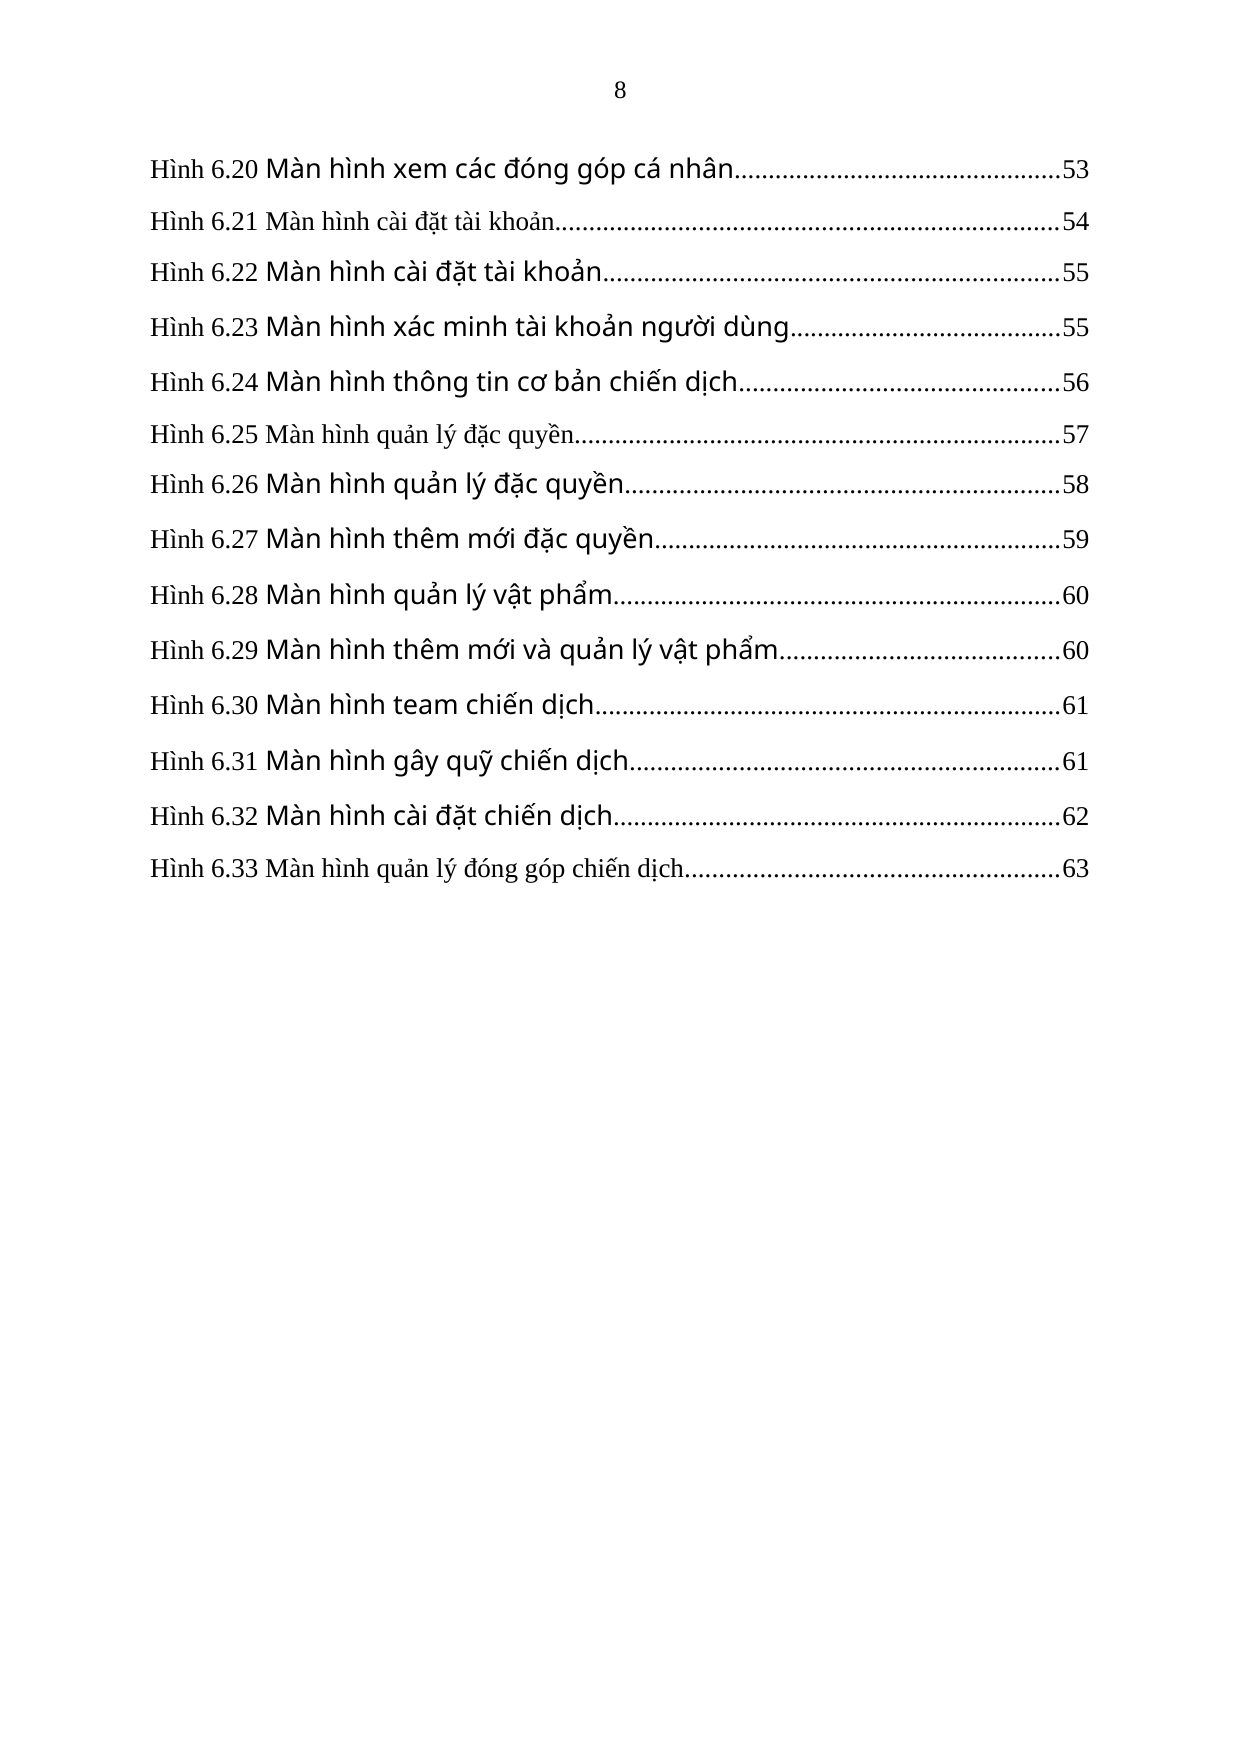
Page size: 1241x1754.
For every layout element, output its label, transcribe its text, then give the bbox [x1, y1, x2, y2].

text Hình 6.20 Màn hình xem các đóng góp cá nhân 53 [150, 150, 1090, 187]
text Hình 6.21 Màn hình cài đặt tài khoản 54 [150, 205, 1090, 236]
text Hình 6.28 Màn hình quản lý vật phẩm 60 [150, 575, 1090, 612]
text Hình 6.24 Màn hình thông tin cơ bản chiến dịch 56 [150, 363, 1090, 399]
text Hình 6.23 Màn hình xác minh tài khoản người dùng 55 [150, 307, 1090, 344]
text Hình 6.27 Màn hình thêm mới đặc quyền 59 [150, 520, 1090, 557]
text Hình 6.33 Màn hình quản lý đóng góp chiến dịch 63 [150, 852, 1090, 883]
text Hình 6.31 Màn hình gây quỹ chiến dịch 61 [150, 741, 1090, 778]
text Hình 6.26 Màn hình quản lý đặc quyền 58 [150, 464, 1090, 501]
text Hình 6.29 Màn hình thêm mới và quản lý vật phẩm 60 [150, 631, 1090, 667]
text Hình 6.22 Màn hình cài đặt tài khoản 55 [150, 252, 1090, 289]
text Hình 6.30 Màn hình team chiến dịch 61 [150, 686, 1090, 723]
text Hình 6.25 Màn hình quản lý đặc quyền 57 [150, 418, 1090, 449]
text Hình 6.32 Màn hình cài đặt chiến dịch 62 [150, 796, 1090, 833]
